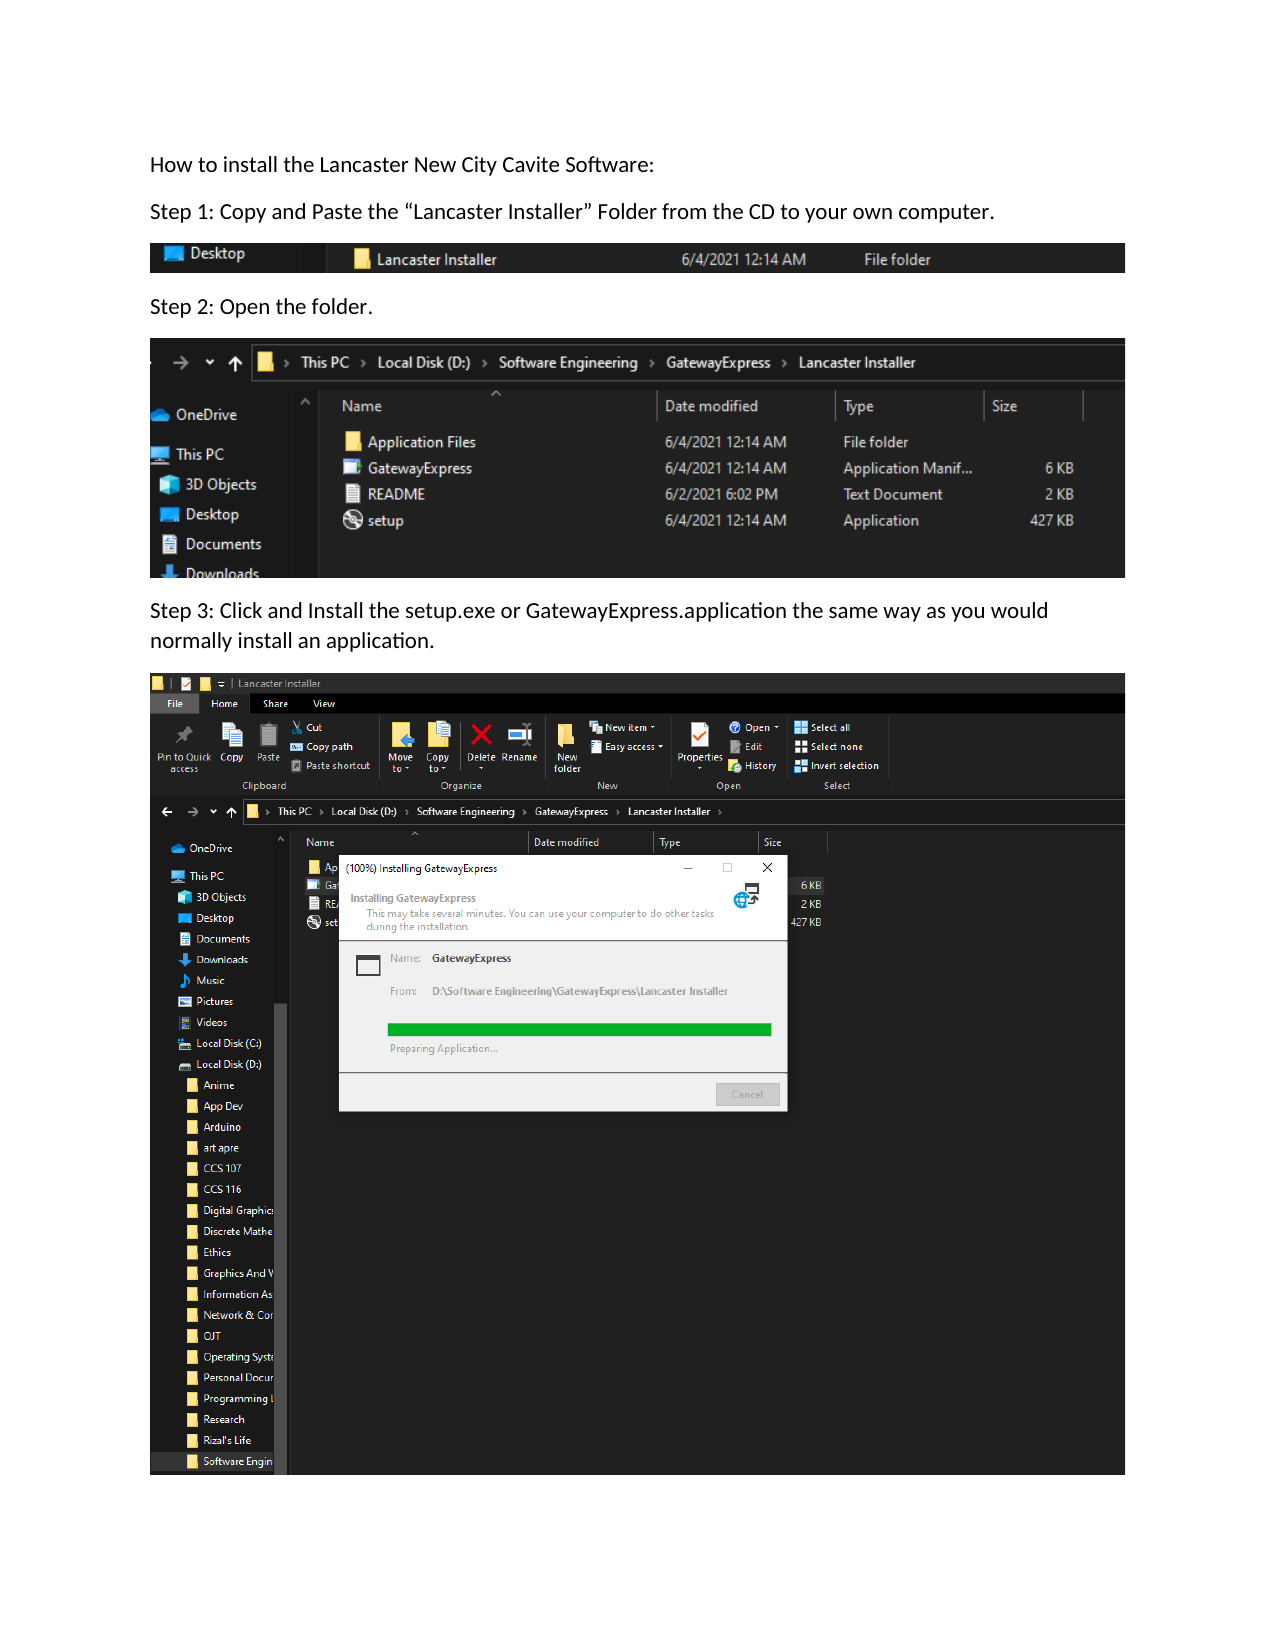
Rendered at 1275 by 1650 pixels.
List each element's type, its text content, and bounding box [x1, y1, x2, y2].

text How to install the Lancaster New City Cavite Software: [150, 150, 1125, 178]
text Step 2: Open the folder. [150, 292, 1125, 320]
picture [150, 673, 1125, 1475]
text Step 1: Copy and Paste the “Lancaster Installer” Folder from the CD to your own computer. [150, 197, 1125, 225]
picture [150, 338, 1125, 578]
picture [150, 243, 1125, 273]
text Step 3: Click and Install the setup.exe or GatewayExpress.application the same way as you would normally install an application. [150, 596, 1125, 654]
